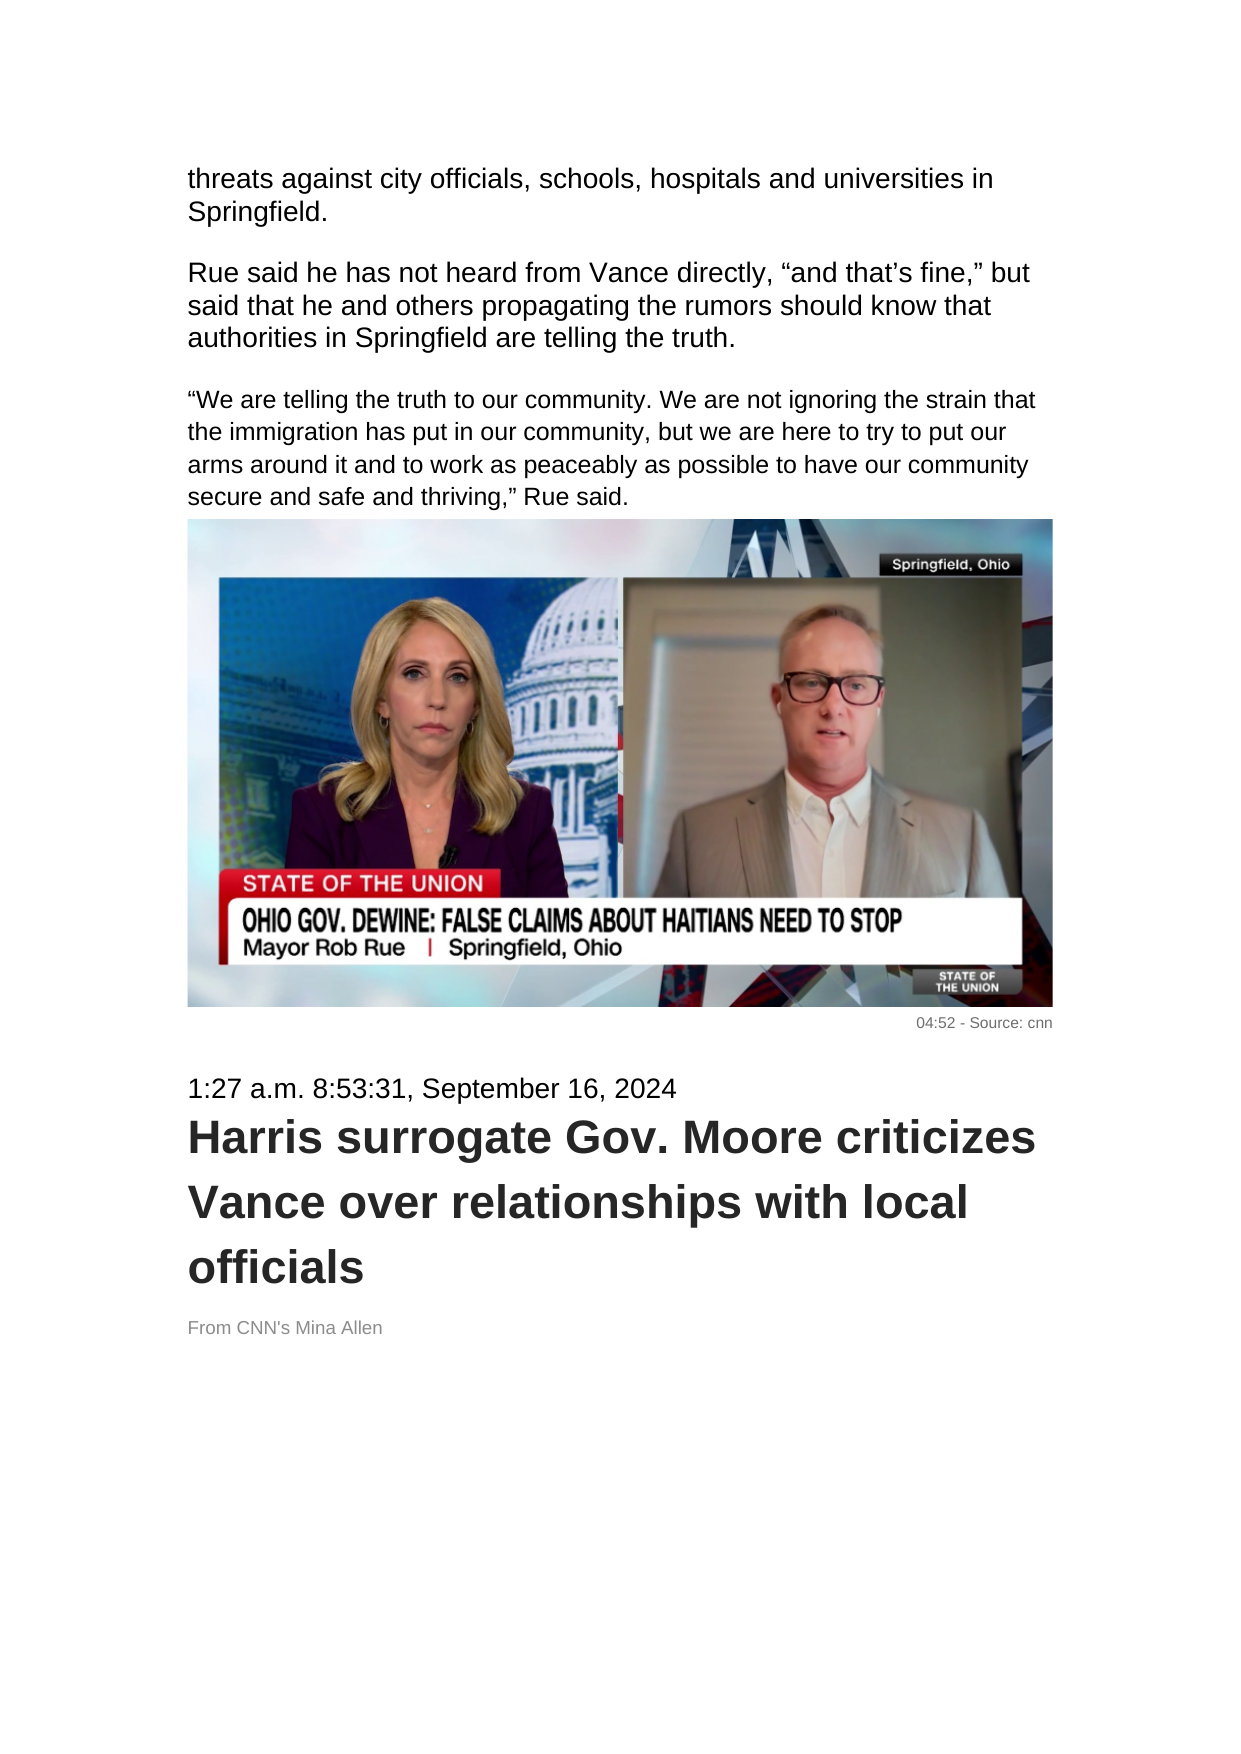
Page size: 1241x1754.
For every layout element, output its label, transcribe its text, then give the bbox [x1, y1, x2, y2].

text Harris surrogate Gov. Moore criticizes Vance over relationships with local officials [187, 1104, 1053, 1299]
text “We are telling the truth to our community. We are not ignoring the strain that the immigration has put in our community, but we are here to try to put our arms around it and to work as peaceably as possible to have our community secure and safe and thriving,” Rue said. [187, 383, 1053, 513]
text Rue said he has not heard from Vance directly, “and that’s fine,” but said that he and others propagating the rumors should know that authorities in Springfield are telling the truth. [187, 256, 1053, 354]
picture [187, 519, 1053, 1007]
text 04:52 - Source: cnn [187, 1007, 1053, 1039]
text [187, 162, 1053, 227]
text From CNN's Mina Allen [187, 1312, 1053, 1344]
text 1:27 a.m. 8:53:31, September 16, 2024 [187, 1072, 1053, 1104]
